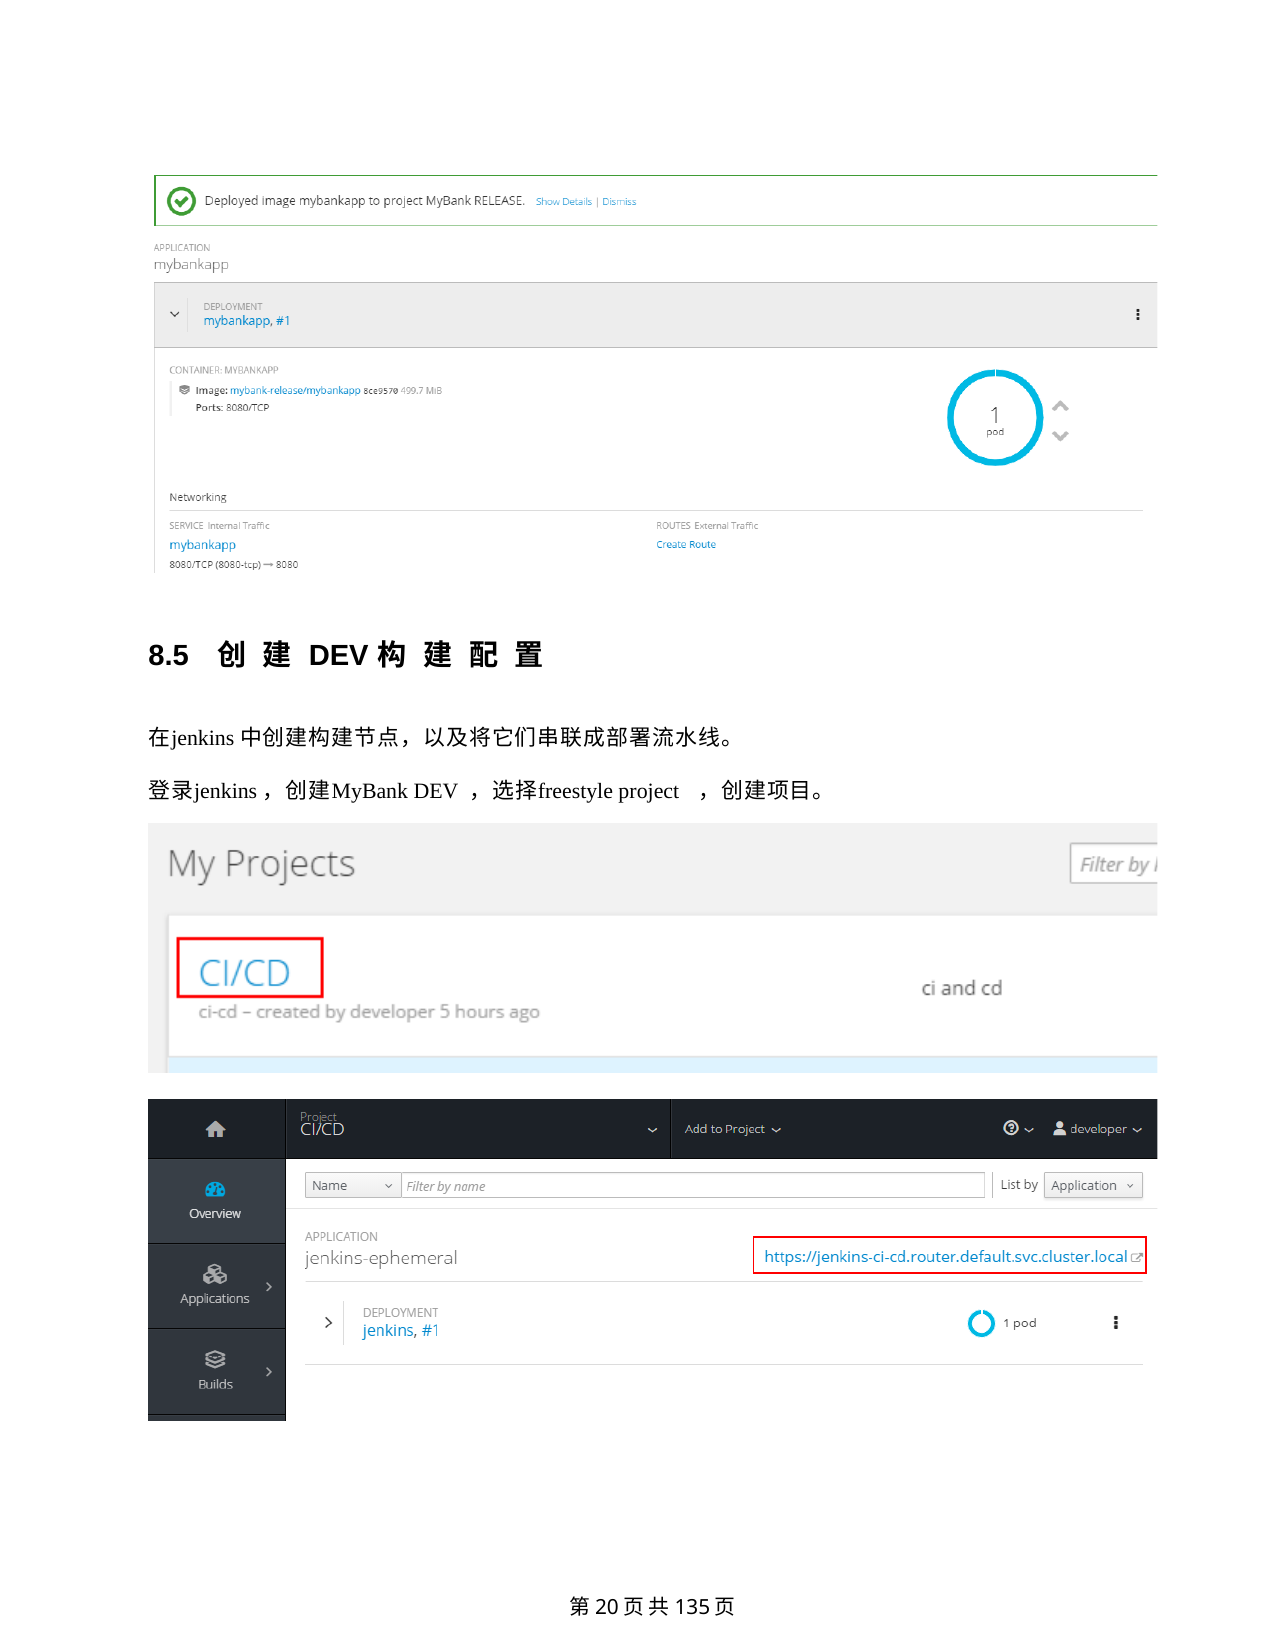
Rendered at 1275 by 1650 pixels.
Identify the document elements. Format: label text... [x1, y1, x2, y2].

picture [148, 164, 1158, 573]
text 登录jenkins，创建MyBank DEV，选择freestyle project，创建项目。 [148, 771, 1156, 808]
picture [148, 1099, 1158, 1421]
text 在jenkins中创建构建节点，以及将它们串联成部署流水线。 [148, 717, 1156, 755]
picture [148, 823, 1158, 1073]
subtitle 创建DEV构建配置 [148, 615, 1156, 690]
